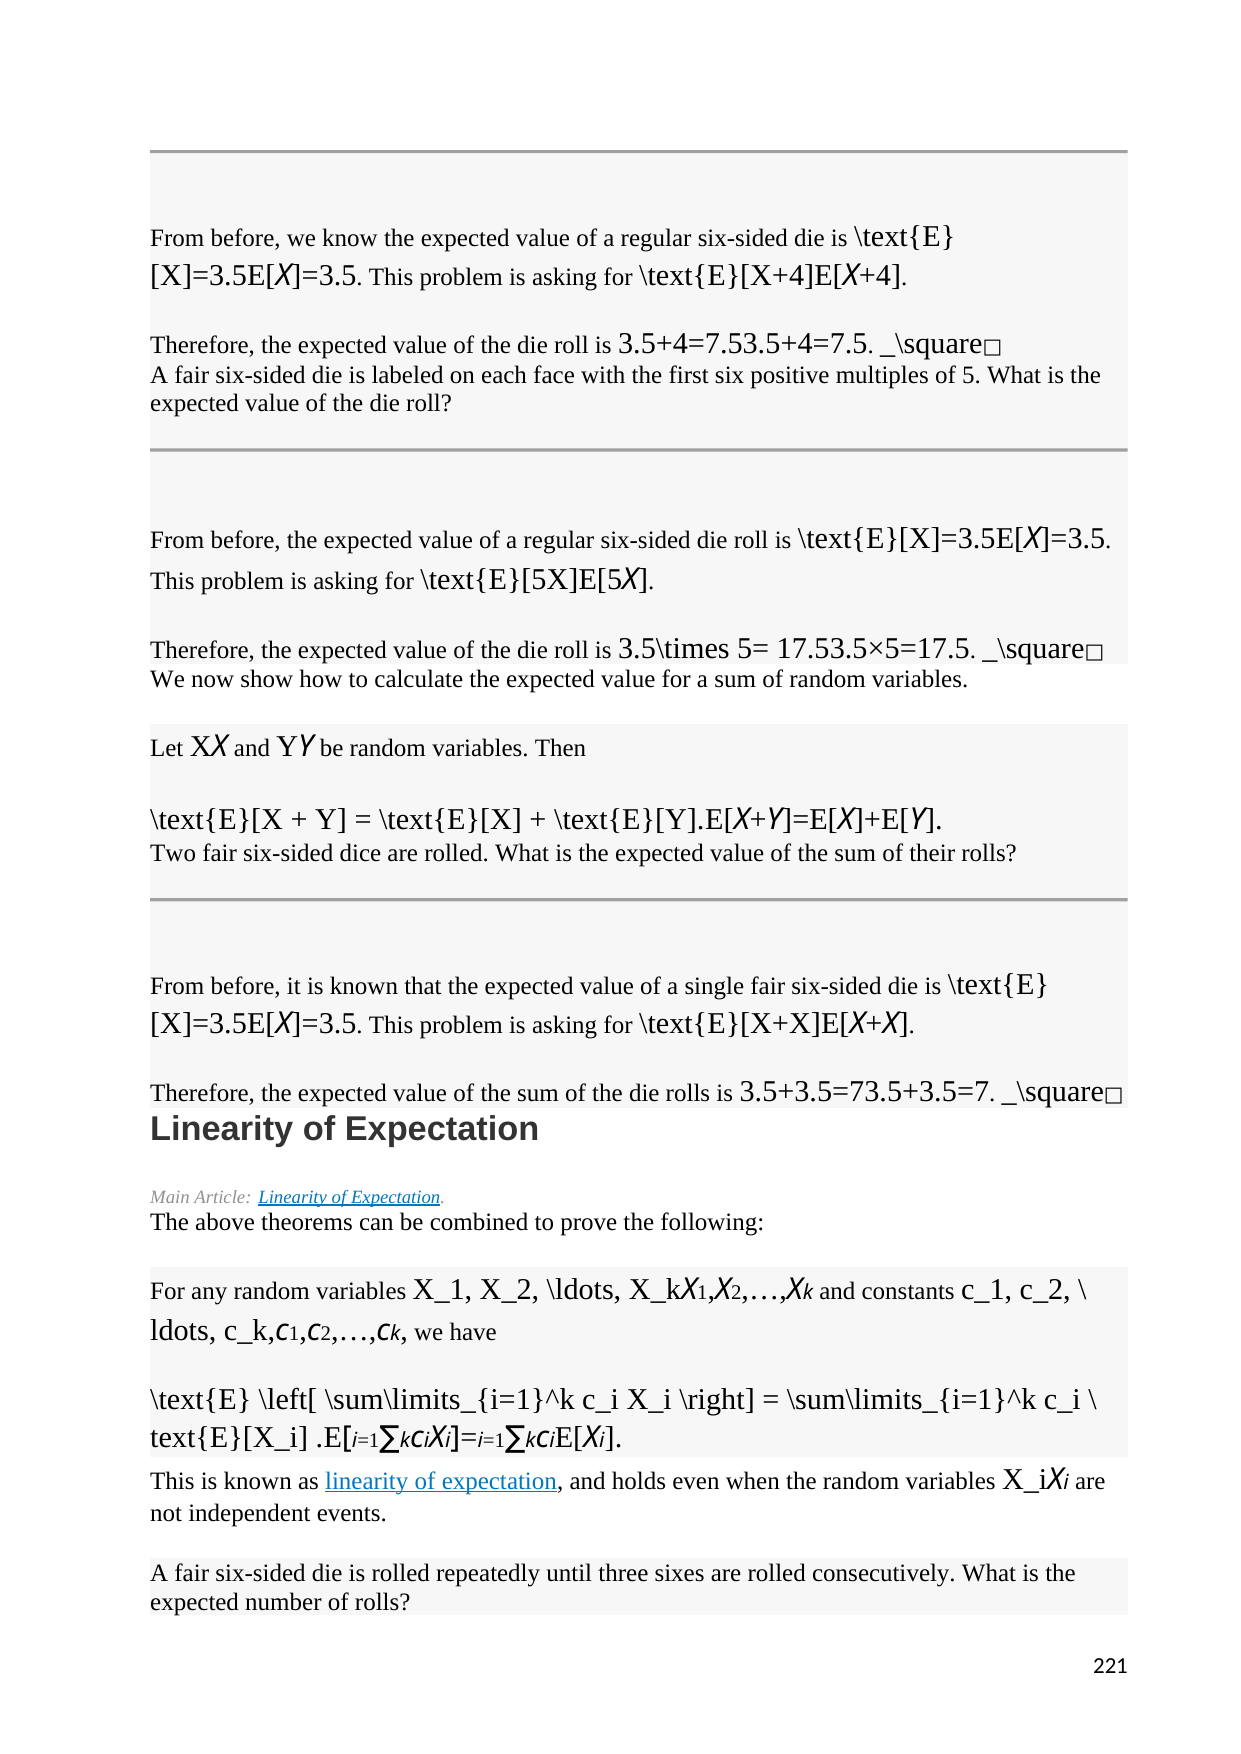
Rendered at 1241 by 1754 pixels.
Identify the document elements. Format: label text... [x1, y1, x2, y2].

text A fair six-sided die is rolled repeatedly until three sixes are rolled consecutively. What is the expected number of rolls? [150, 1558, 1128, 1615]
text Therefore, the expected value of the sum of the die rolls is 3.5+3.5=73.5+3.5=7. _\square□​ [150, 1073, 1128, 1108]
text \text{E}[X + Y] = \text{E}[X] + \text{E}[Y].E[X+Y]=E[X]+E[Y]. [150, 797, 1128, 838]
text Therefore, the expected value of the die roll is 3.5\times 5= 17.53.5×5=17.5. _\square□​ [150, 630, 1128, 664]
subtitle Linearity of Expectation [150, 1108, 1128, 1147]
text This is known as linearity of expectation, and holds even when the random variables X_iXi​ are not independent events. [150, 1457, 1128, 1527]
text From before, the expected value of a regular six-sided die roll is \text{E}[X]=3.5E[X]=3.5. This problem is asking for \text{E}[5X]E[5X]. [150, 516, 1128, 599]
text We now show how to calculate the expected value for a sum of random variables. [150, 664, 1128, 693]
text \text{E} \left[ \sum\limits_{i=1}^k c_i X_i \right] = \sum\limits_{i=1}^k c_i \text{E}[X_i] .E[i=1∑k​ci​Xi​]=i=1∑k​ci​E[Xi​]. [150, 1381, 1128, 1457]
text A fair six-sided die is labeled on each face with the first six positive multiples of 5. What is the expected value of the die roll? [150, 360, 1128, 417]
text The above theorems can be combined to prove the following: [150, 1207, 1128, 1236]
text Therefore, the expected value of the die roll is 3.5+4=7.53.5+4=7.5. _\square□​ [150, 325, 1128, 360]
text From before, we know the expected value of a regular six-sided die is \text{E}[X]=3.5E[X]=3.5. This problem is asking for \text{E}[X+4]E[X+4]. [150, 218, 1128, 294]
text Two fair six-sided dice are rolled. What is the expected value of the sum of their rolls? [150, 838, 1128, 867]
text Main Article: Linearity of Expectation. [150, 1172, 1128, 1207]
text Let XX and YY be random variables. Then [150, 724, 1128, 766]
text For any random variables X_1, X_2, \ldots, X_kX1​,X2​,…,Xk​ and constants c_1, c_2, \ldots, c_k,c1​,c2​,…,ck​, we have [150, 1267, 1128, 1350]
text From before, it is known that the expected value of a single fair six-sided die is \text{E}[X]=3.5E[X]=3.5. This problem is asking for \text{E}[X+X]E[X+X]. [150, 966, 1128, 1042]
